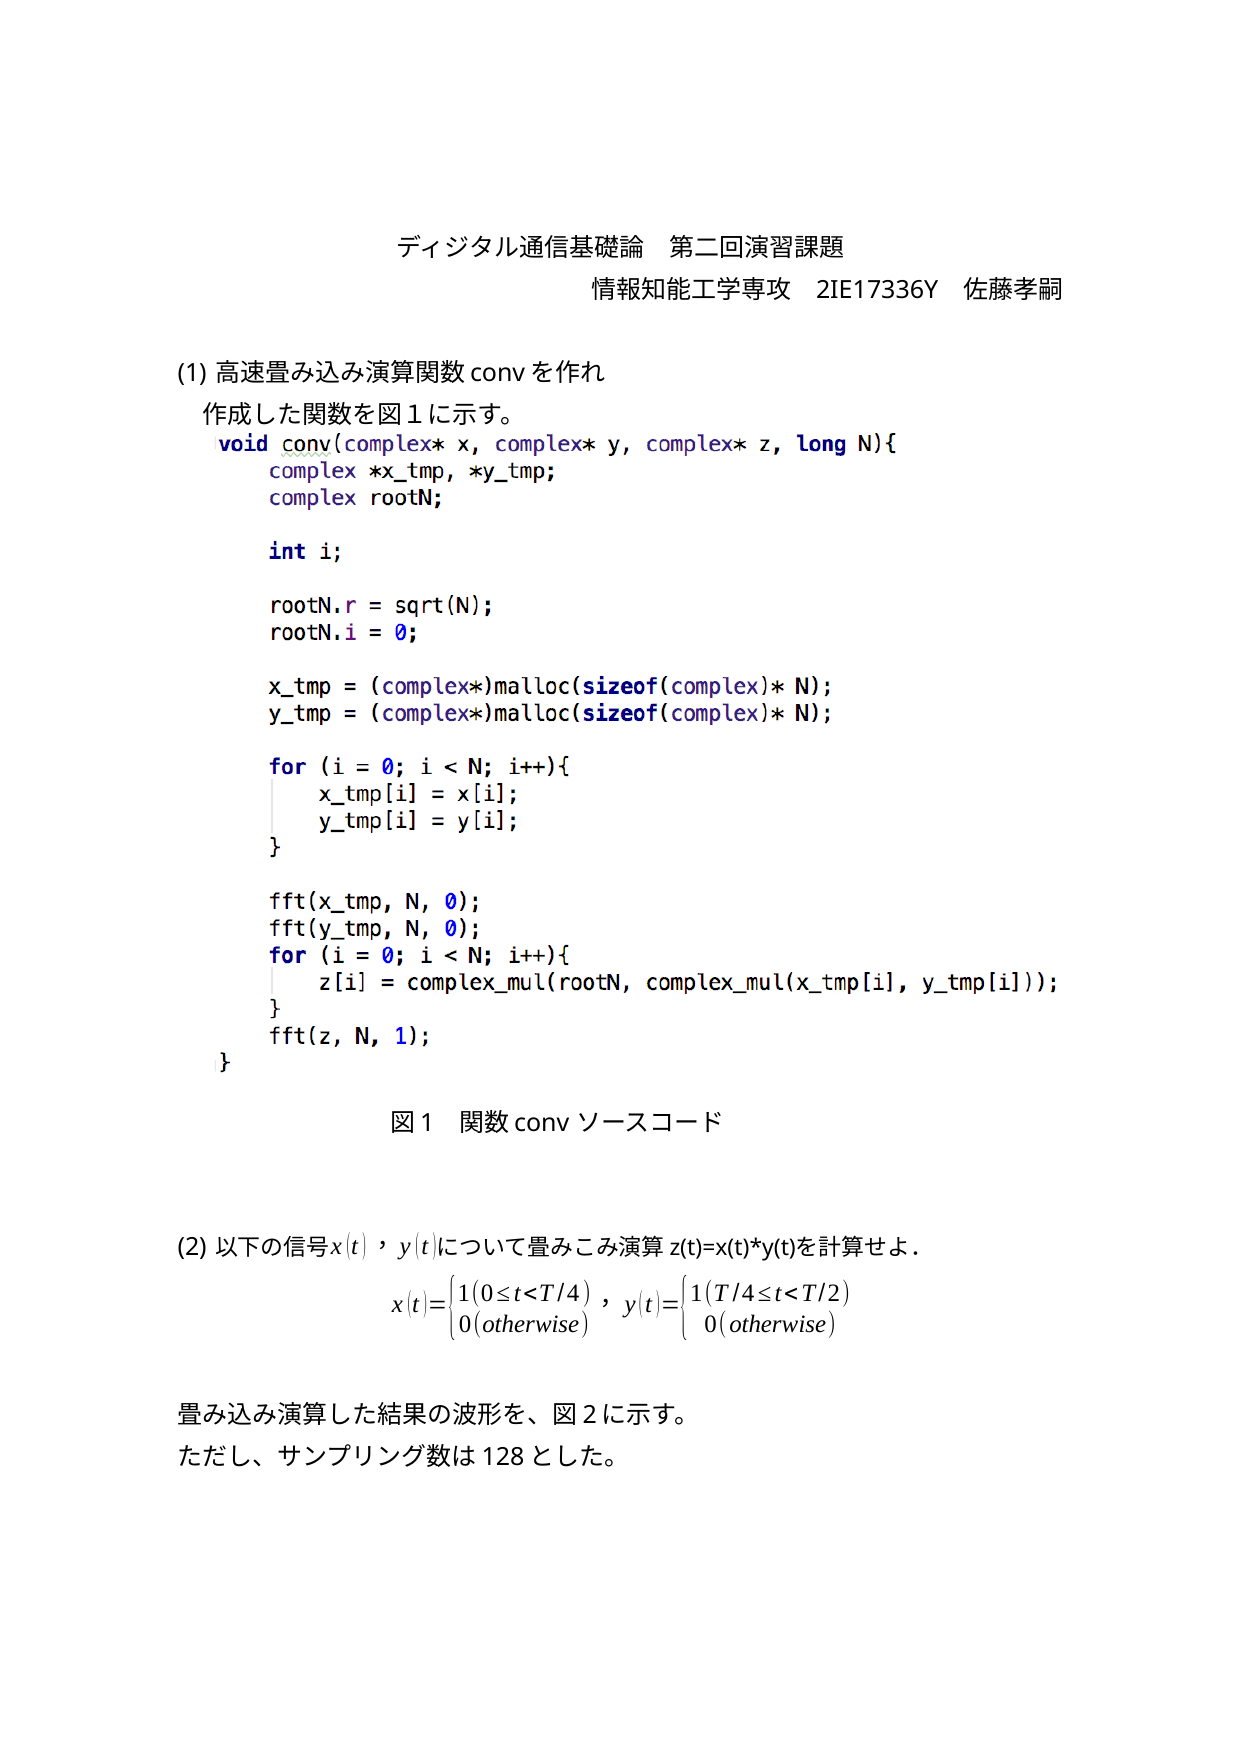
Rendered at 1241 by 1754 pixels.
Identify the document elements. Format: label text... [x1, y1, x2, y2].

text 作成した関数を図１に示す。 [177, 392, 1063, 433]
picture [214, 433, 1072, 1079]
list 高速畳み込み演算関数convを作れ [177, 350, 1063, 392]
text ディジタル通信基礎論 第二回演習課題 [177, 225, 1063, 267]
text 情報知能工学専攻 2IE17336Y 佐藤孝嗣 [177, 267, 1063, 308]
text ただし、サンプリング数は128とした。 [177, 1433, 1063, 1475]
list 以下の信号について畳みこみ演算z(t)=x(t)*y(t)を計算せよ． [177, 1225, 1063, 1267]
text 畳み込み演算した結果の波形を、図2に示す。 [177, 1392, 1063, 1433]
list 図1 関数conv ソースコード [215, 1100, 1063, 1142]
